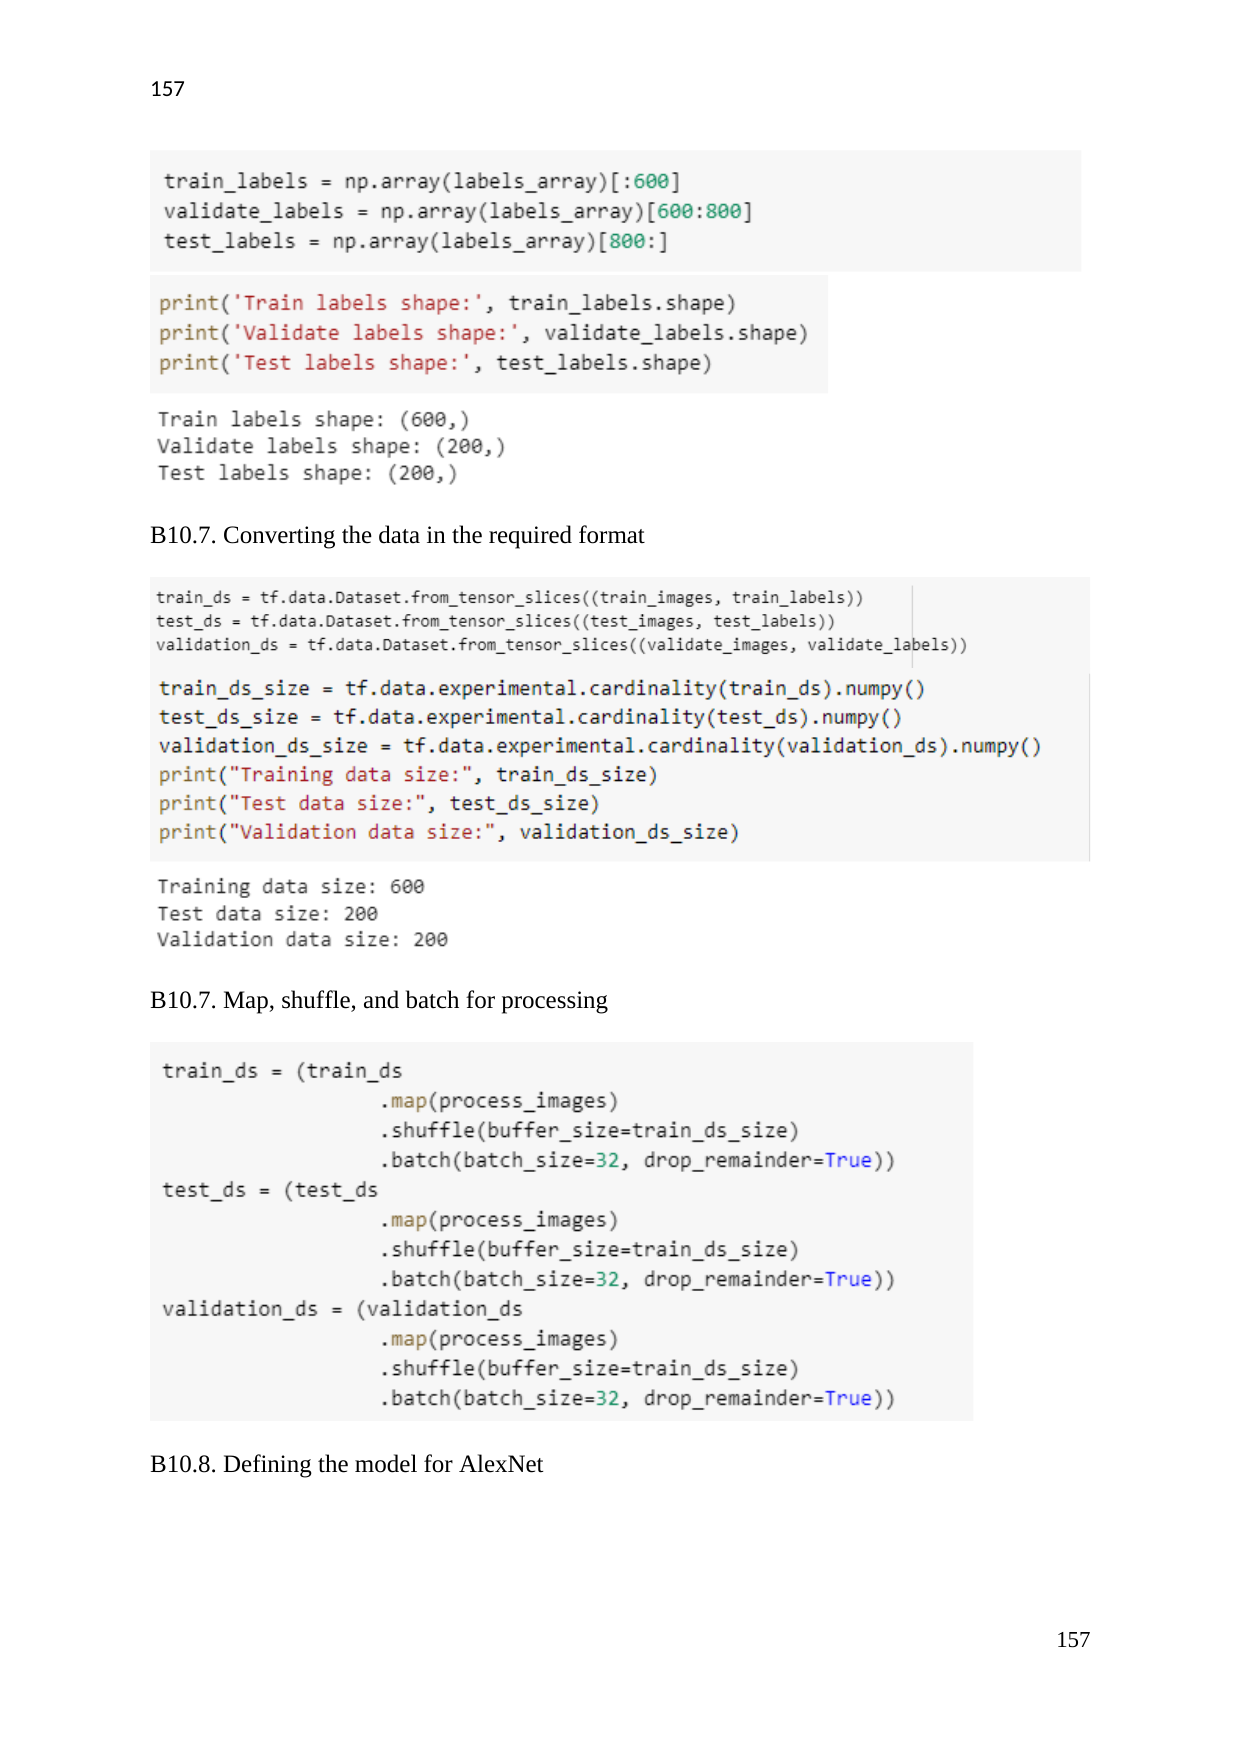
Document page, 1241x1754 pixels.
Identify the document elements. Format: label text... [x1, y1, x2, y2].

text B10.8. Defining the model for AlexNet [150, 1449, 1090, 1478]
picture [150, 150, 1082, 521]
picture [150, 1042, 974, 1421]
picture [150, 577, 1091, 957]
text B10.7. Map, shuffle, and batch for processing [150, 985, 1090, 1014]
text B10.7. Converting the data in the required format [150, 520, 1090, 549]
